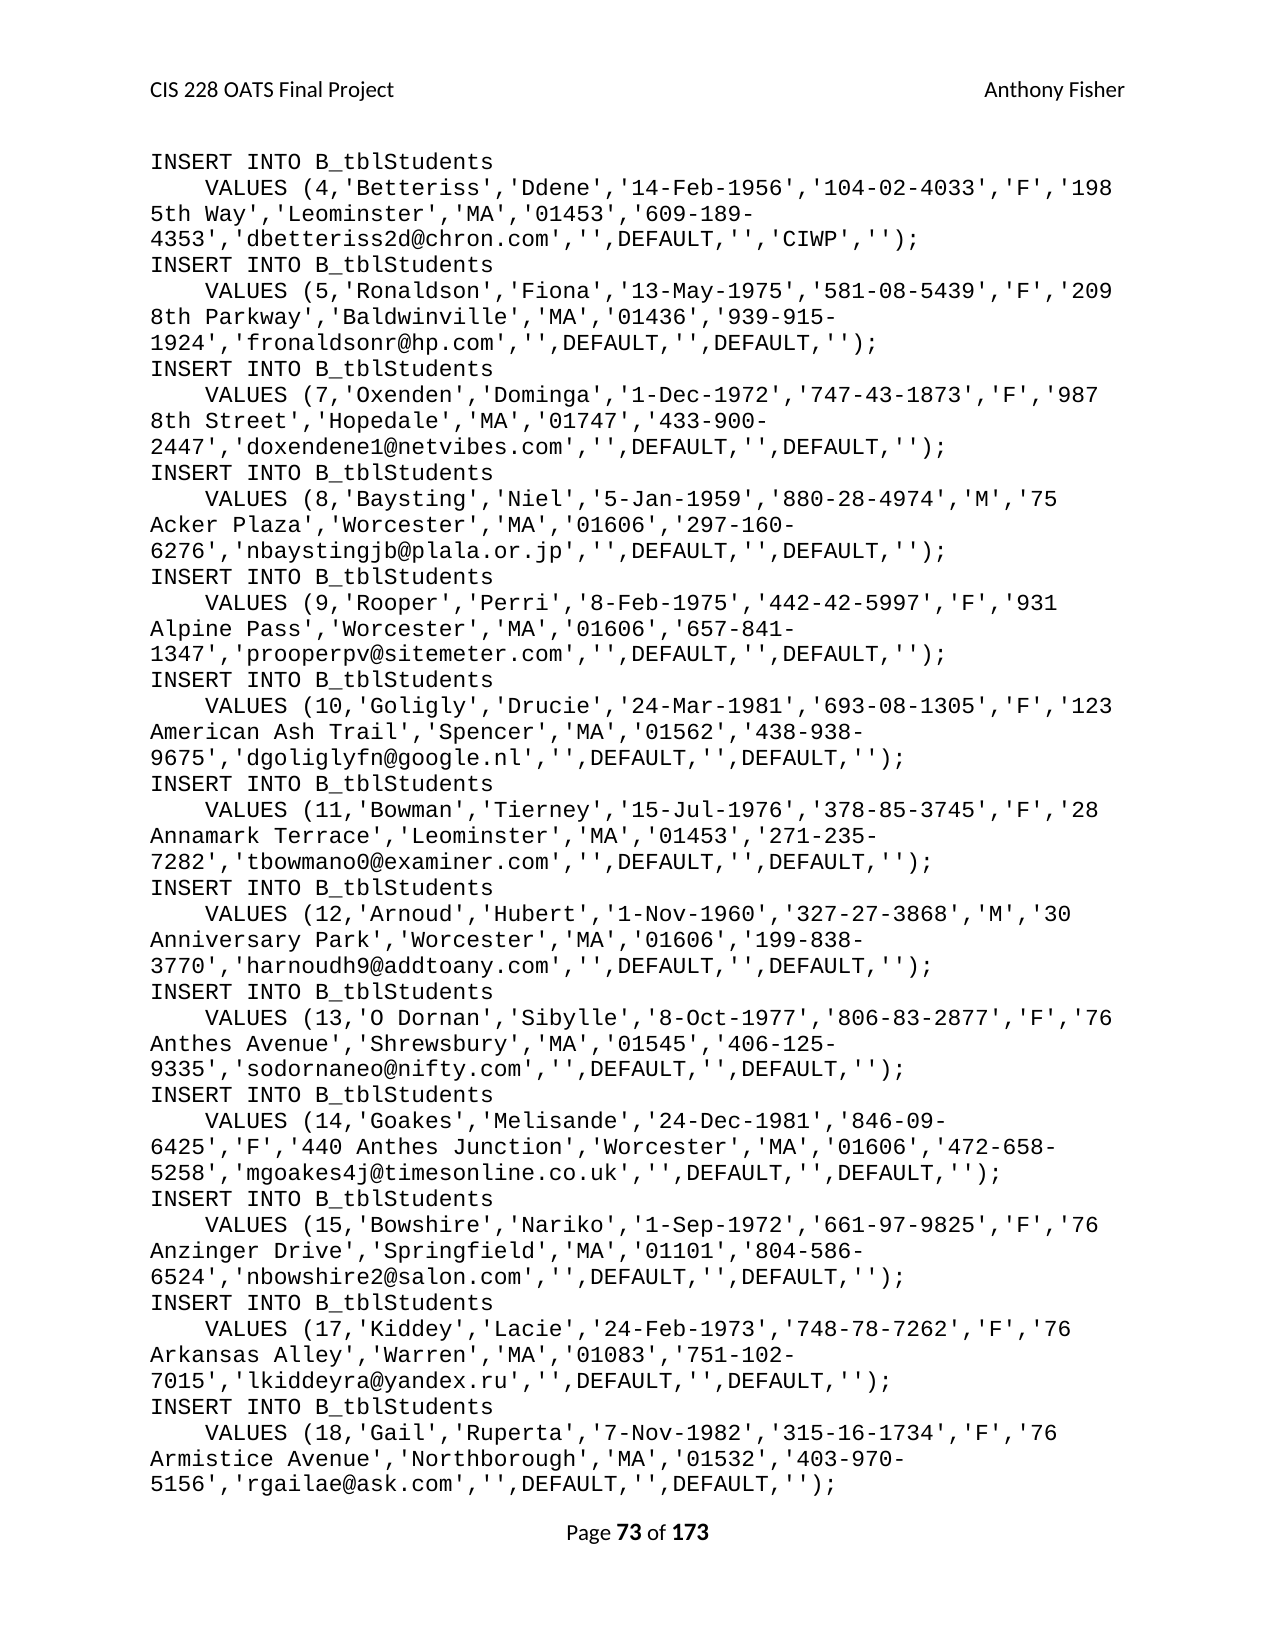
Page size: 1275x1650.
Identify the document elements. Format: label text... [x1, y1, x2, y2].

text VALUES (17,'Kiddey','Lacie','24-Feb-1973','748-78-7262','F','76 Arkansas Alley','Warren','MA','01083','751-102-7015','lkiddeyra@yandex.ru','',DEFAULT,'',DEFAULT,''); [150, 1317, 1125, 1395]
text VALUES (7,'Oxenden','Dominga','1-Dec-1972','747-43-1873','F','987 8th Street','Hopedale','MA','01747','433-900-2447','doxendene1@netvibes.com','',DEFAULT,'',DEFAULT,''); [150, 383, 1125, 461]
text INSERT INTO B_tblStudents [150, 1395, 1125, 1421]
text VALUES (9,'Rooper','Perri','8-Feb-1975','442-42-5997','F','931 Alpine Pass','Worcester','MA','01606','657-841-1347','prooperpv@sitemeter.com','',DEFAULT,'',DEFAULT,''); [150, 591, 1125, 669]
text VALUES (13,'O Dornan','Sibylle','8-Oct-1977','806-83-2877','F','76 Anthes Avenue','Shrewsbury','MA','01545','406-125-9335','sodornaneo@nifty.com','',DEFAULT,'',DEFAULT,''); [150, 1006, 1125, 1084]
text INSERT INTO B_tblStudents [150, 150, 1125, 176]
text VALUES (10,'Goligly','Drucie','24-Mar-1981','693-08-1305','F','123 American Ash Trail','Spencer','MA','01562','438-938-9675','dgoliglyfn@google.nl','',DEFAULT,'',DEFAULT,''); [150, 695, 1125, 772]
text VALUES (18,'Gail','Ruperta','7-Nov-1982','315-16-1734','F','76 Armistice Avenue','Northborough','MA','01532','403-970-5156','rgailae@ask.com','',DEFAULT,'',DEFAULT,''); [150, 1421, 1125, 1499]
text INSERT INTO B_tblStudents [150, 1084, 1125, 1110]
text INSERT INTO B_tblStudents [150, 980, 1125, 1006]
text INSERT INTO B_tblStudents [150, 254, 1125, 280]
text INSERT INTO B_tblStudents [150, 1187, 1125, 1213]
text VALUES (15,'Bowshire','Nariko','1-Sep-1972','661-97-9825','F','76 Anzinger Drive','Springfield','MA','01101','804-586-6524','nbowshire2@salon.com','',DEFAULT,'',DEFAULT,''); [150, 1213, 1125, 1291]
text VALUES (4,'Betteriss','Ddene','14-Feb-1956','104-02-4033','F','198 5th Way','Leominster','MA','01453','609-189-4353','dbetteriss2d@chron.com','',DEFAULT,'','CIWP',''); [150, 176, 1125, 254]
text VALUES (5,'Ronaldson','Fiona','13-May-1975','581-08-5439','F','209 8th Parkway','Baldwinville','MA','01436','939-915-1924','fronaldsonr@hp.com','',DEFAULT,'',DEFAULT,''); [150, 280, 1125, 357]
text INSERT INTO B_tblStudents [150, 357, 1125, 383]
text INSERT INTO B_tblStudents [150, 772, 1125, 798]
text VALUES (12,'Arnoud','Hubert','1-Nov-1960','327-27-3868','M','30 Anniversary Park','Worcester','MA','01606','199-838-3770','harnoudh9@addtoany.com','',DEFAULT,'',DEFAULT,''); [150, 902, 1125, 980]
text INSERT INTO B_tblStudents [150, 669, 1125, 695]
text INSERT INTO B_tblStudents [150, 876, 1125, 902]
text INSERT INTO B_tblStudents [150, 461, 1125, 487]
text INSERT INTO B_tblStudents [150, 1291, 1125, 1317]
text INSERT INTO B_tblStudents [150, 565, 1125, 591]
text VALUES (14,'Goakes','Melisande','24-Dec-1981','846-09-6425','F','440 Anthes Junction','Worcester','MA','01606','472-658-5258','mgoakes4j@timesonline.co.uk','',DEFAULT,'',DEFAULT,''); [150, 1110, 1125, 1187]
text VALUES (8,'Baysting','Niel','5-Jan-1959','880-28-4974','M','75 Acker Plaza','Worcester','MA','01606','297-160-6276','nbaystingjb@plala.or.jp','',DEFAULT,'',DEFAULT,''); [150, 487, 1125, 565]
text VALUES (11,'Bowman','Tierney','15-Jul-1976','378-85-3745','F','28 Annamark Terrace','Leominster','MA','01453','271-235-7282','tbowmano0@examiner.com','',DEFAULT,'',DEFAULT,''); [150, 798, 1125, 876]
